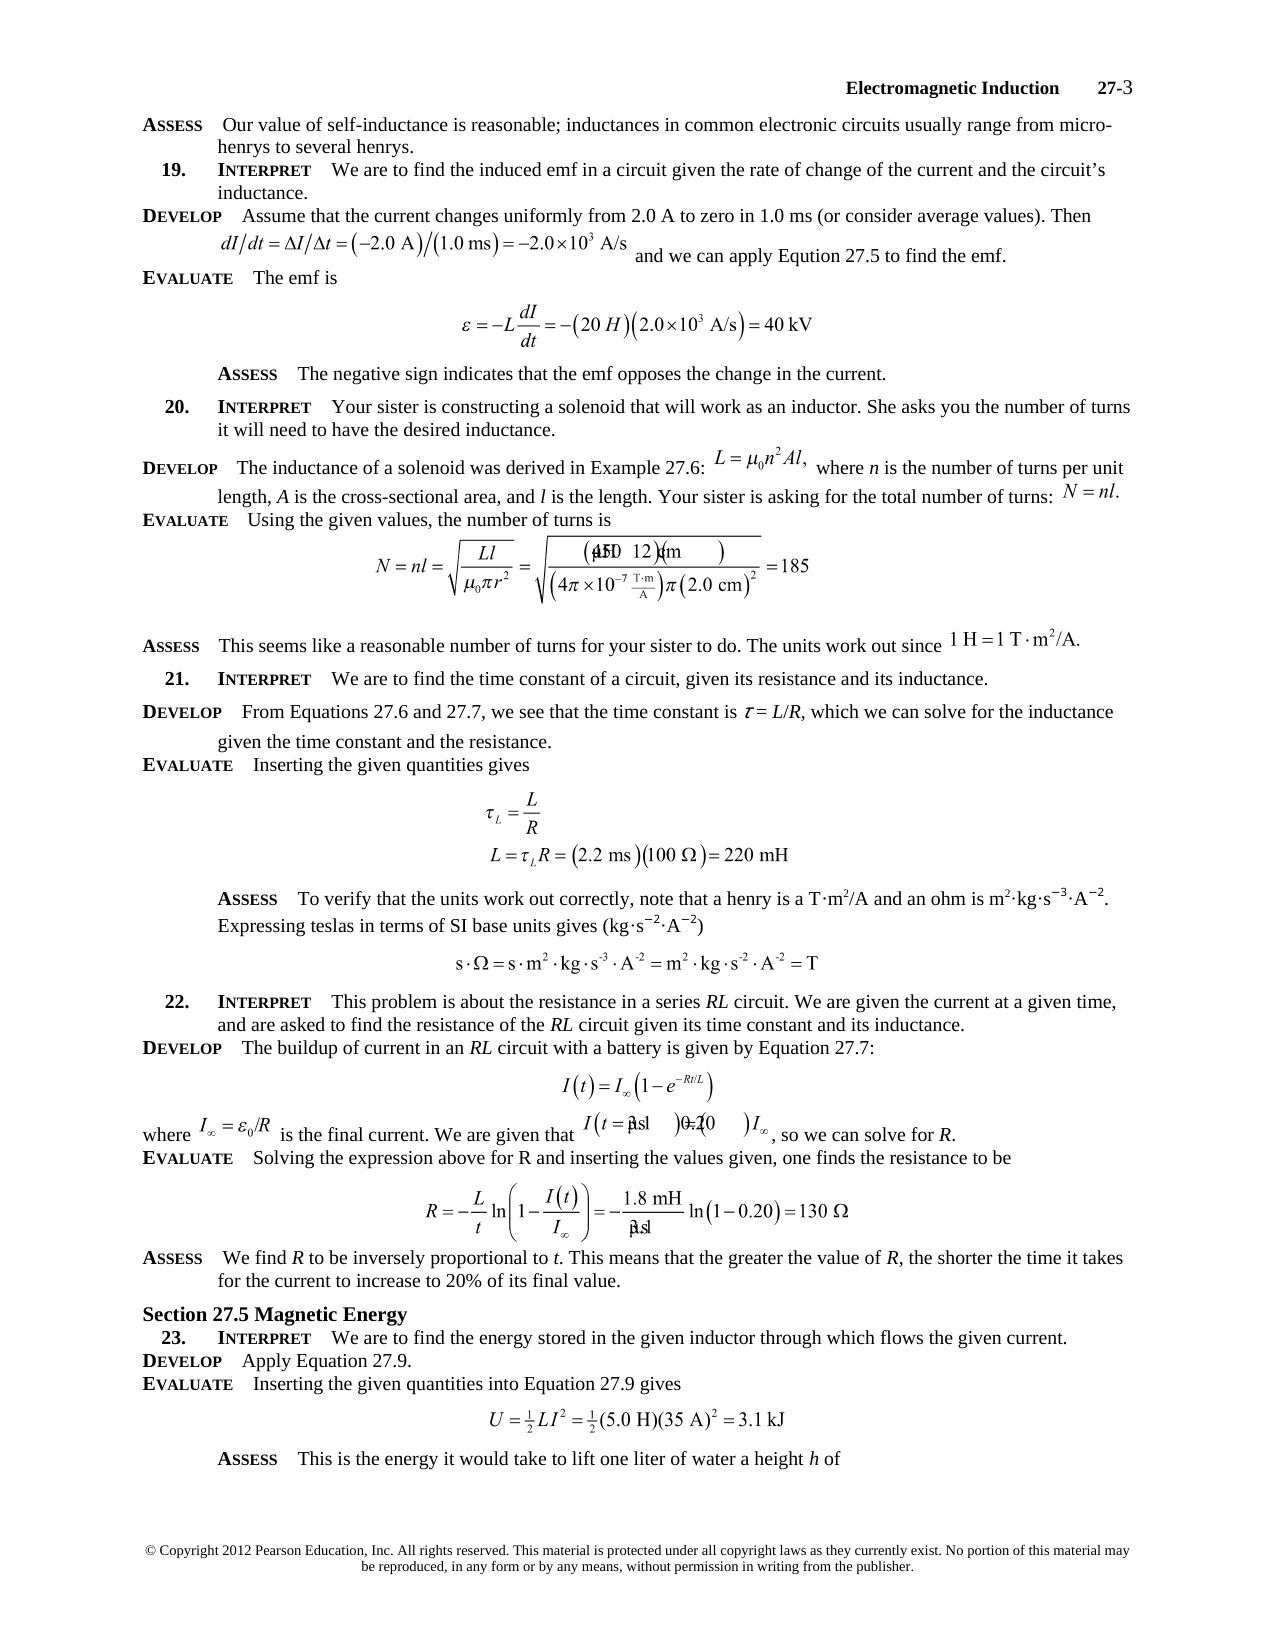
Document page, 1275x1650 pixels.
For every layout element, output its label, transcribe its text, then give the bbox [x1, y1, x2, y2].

picture [458, 297, 817, 352]
text Assess To verify that the units work out correctly, note that a henry is a T·m2/A and an ohm is m2·kg·s−3·A−2. Expressing teslas in terms of SI base units gives (kg·s−2·A−2) [217, 884, 1132, 938]
picture [710, 441, 811, 475]
picture [947, 622, 1084, 652]
text Assess This seems like a reasonable number of turns for your sister to do. The units work out since [142, 623, 1132, 656]
text Evaluate Inserting the given quantities gives [142, 753, 1132, 776]
text Develop The buildup of current in an RL circuit with a battery is given by Equation 27.7: [142, 1036, 1132, 1058]
text Evaluate Using the given values, the number of turns is [142, 508, 1132, 531]
text Assess Our value of self-inductance is reasonable; inductances in common electronic circuits usually range from micro-henrys to several henrys. [142, 112, 1132, 158]
text Assess The negative sign indicates that the emf opposes the change in the current. [217, 362, 1132, 385]
text 20. Interpret Your sister is constructing a solenoid that will work as an inductor. She asks you the number of turns it will need to have the desired inductance. [142, 395, 1132, 441]
picture [195, 1110, 275, 1142]
picture [486, 1403, 789, 1437]
picture [421, 1177, 854, 1247]
text Evaluate Inserting the given quantities into Equation 27.9 gives [142, 1372, 1132, 1395]
text where is the final current. We are given that , so we can solve for R. [142, 1106, 1132, 1146]
picture [1058, 478, 1124, 504]
text 23. Interpret We are to find the energy stored in the given inductor through which flows the given current. [142, 1326, 1132, 1349]
text 22. Interpret This problem is about the resistance in a series RL circuit. We are given the current at a given time, and are asked to find the resistance of the RL circuit given its time constant and its inductance. [142, 990, 1132, 1036]
text 21. Interpret We are to find the time constant of a circuit, given its resistance and its inductance. [142, 667, 1132, 689]
text Develop Assume that the current changes uniformly from 2.0 A to zero in 1.0 ms (or consider average values). Then and we can apply Eqution 27.5 to find the emf. [142, 204, 1132, 266]
picture [558, 1066, 772, 1142]
picture [371, 530, 814, 608]
text Develop From Equations 27.6 and 27.7, we see that the time constant is τ = L/R, which we can solve for the inductance given the time constant and the resistance. [142, 689, 1132, 753]
text Develop The inductance of a solenoid was derived in Example 27.6: where n is the number of turns per unit length, A is the cross-sectional area, and l is the length. Your sister is asking for the total number of turns: [142, 441, 1132, 508]
text Develop Apply Equation 27.9. [142, 1349, 1132, 1372]
text Assess We find R to be inversely proportional to t. This means that the greater the value of R, the shorter the time it takes for the current to increase to 20% of its final value. [142, 1246, 1132, 1292]
text 19. Interpret We are to find the induced emf in a circuit given the rate of change of the current and the circuit’s inductance. [142, 158, 1132, 204]
text Assess This is the energy it would take to lift one liter of water a height h of [217, 1447, 1132, 1469]
picture [452, 946, 823, 980]
picture [217, 226, 630, 262]
text Evaluate Solving the expression above for R and inserting the values given, one finds the resistance to be [142, 1146, 1132, 1169]
text Section 27.5 Magnetic Energy [142, 1302, 1132, 1326]
picture [481, 784, 794, 874]
text Evaluate The emf is [142, 266, 1132, 289]
